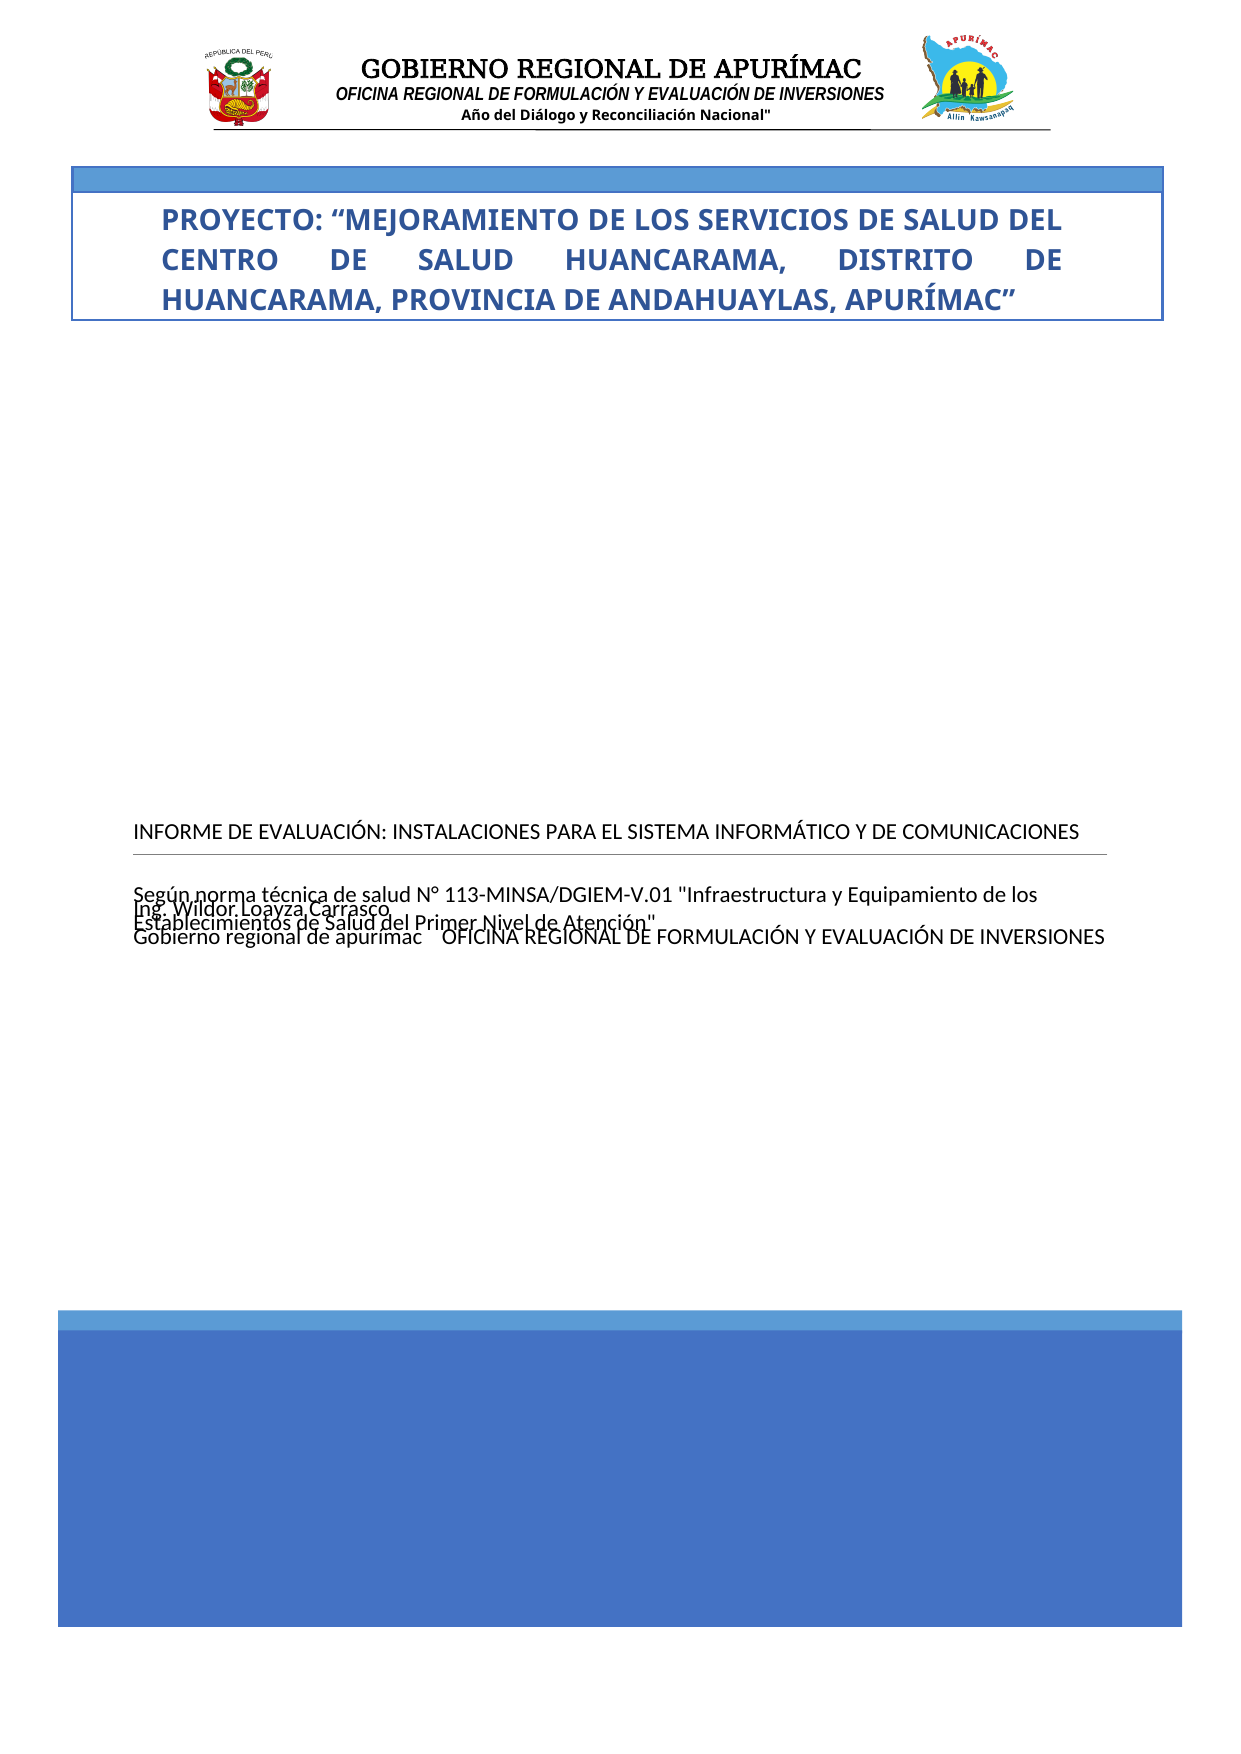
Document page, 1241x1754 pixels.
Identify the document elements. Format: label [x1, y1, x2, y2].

picture [922, 35, 1014, 121]
picture [205, 49, 273, 126]
